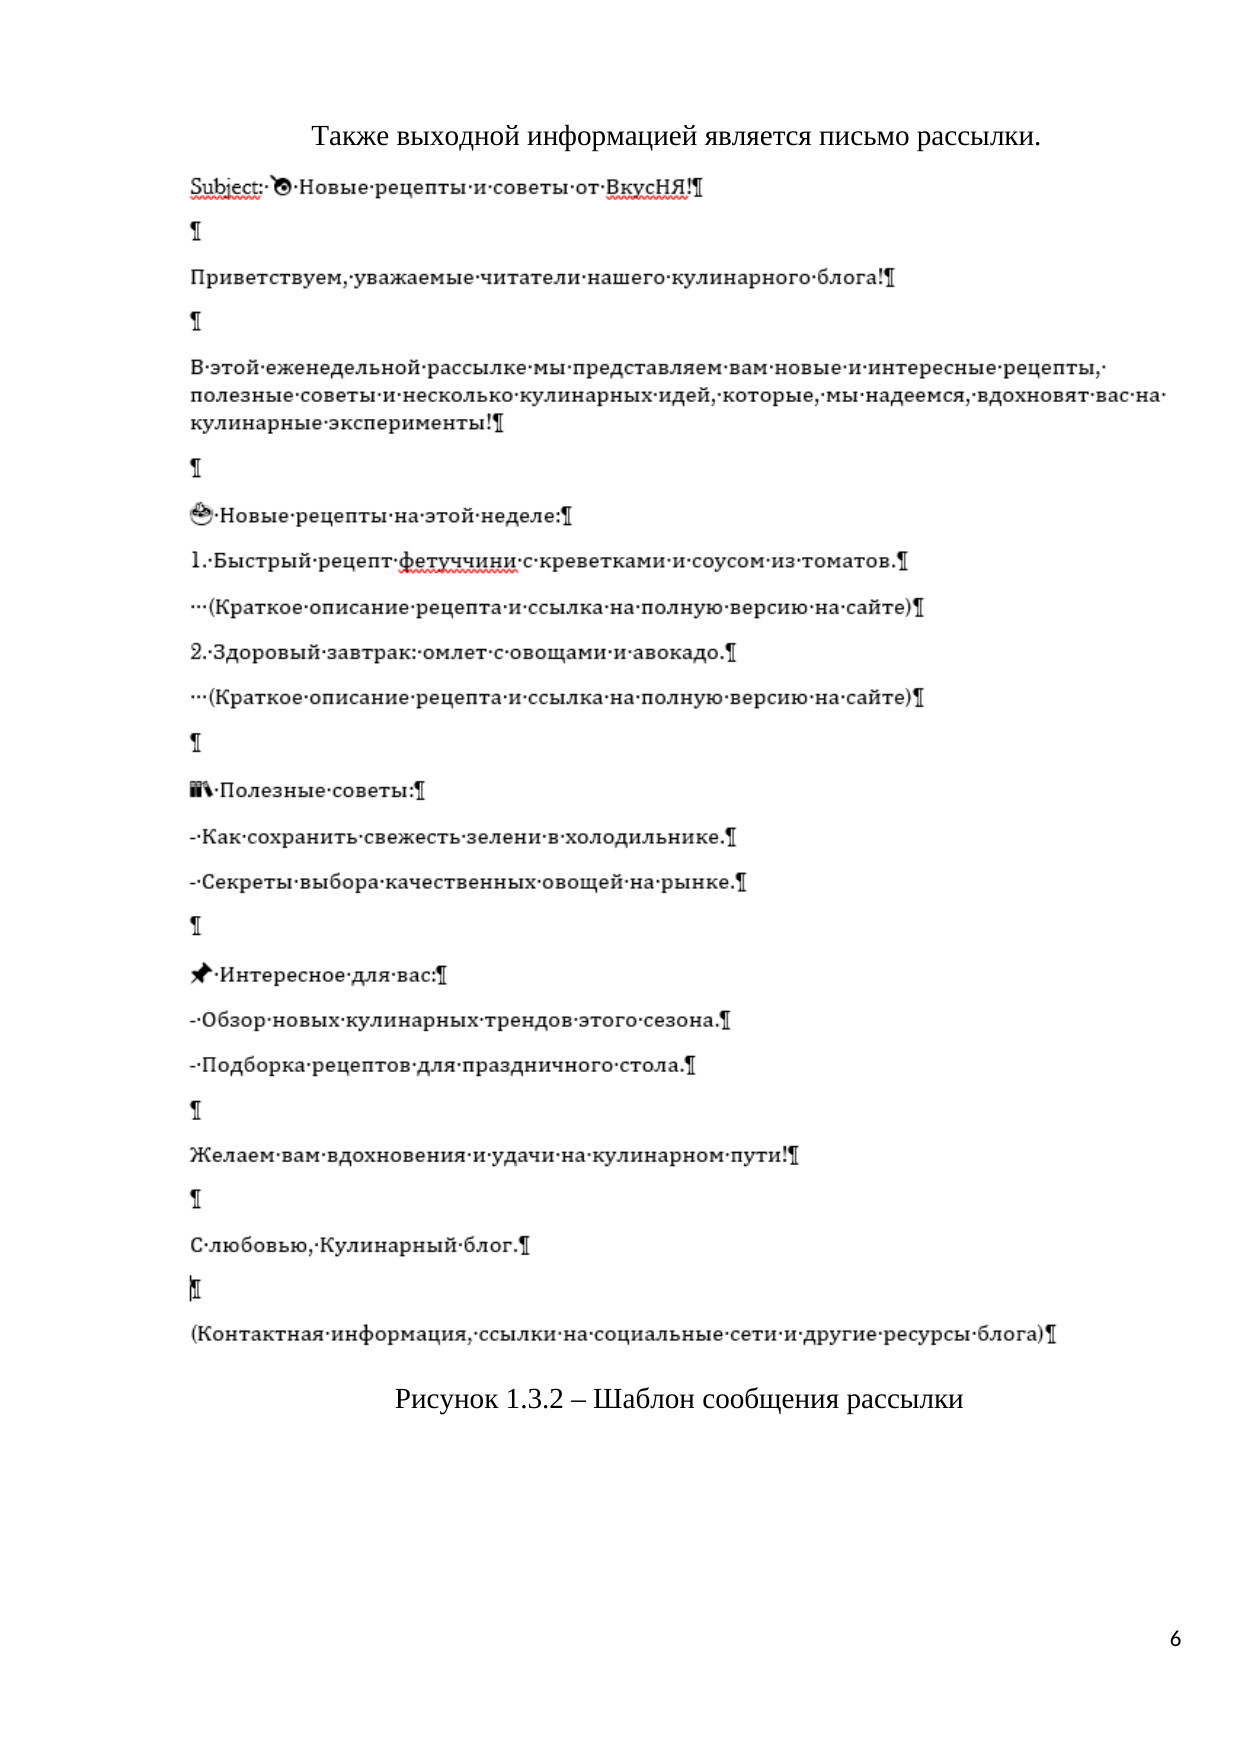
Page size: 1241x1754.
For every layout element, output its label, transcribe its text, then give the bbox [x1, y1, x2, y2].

text Рисунок 1.3.2 – Шаблон сообщения рассылки [177, 1381, 1181, 1414]
picture [177, 168, 1182, 1367]
text Также выходной информацией является письмо рассылки. [252, 118, 1181, 152]
